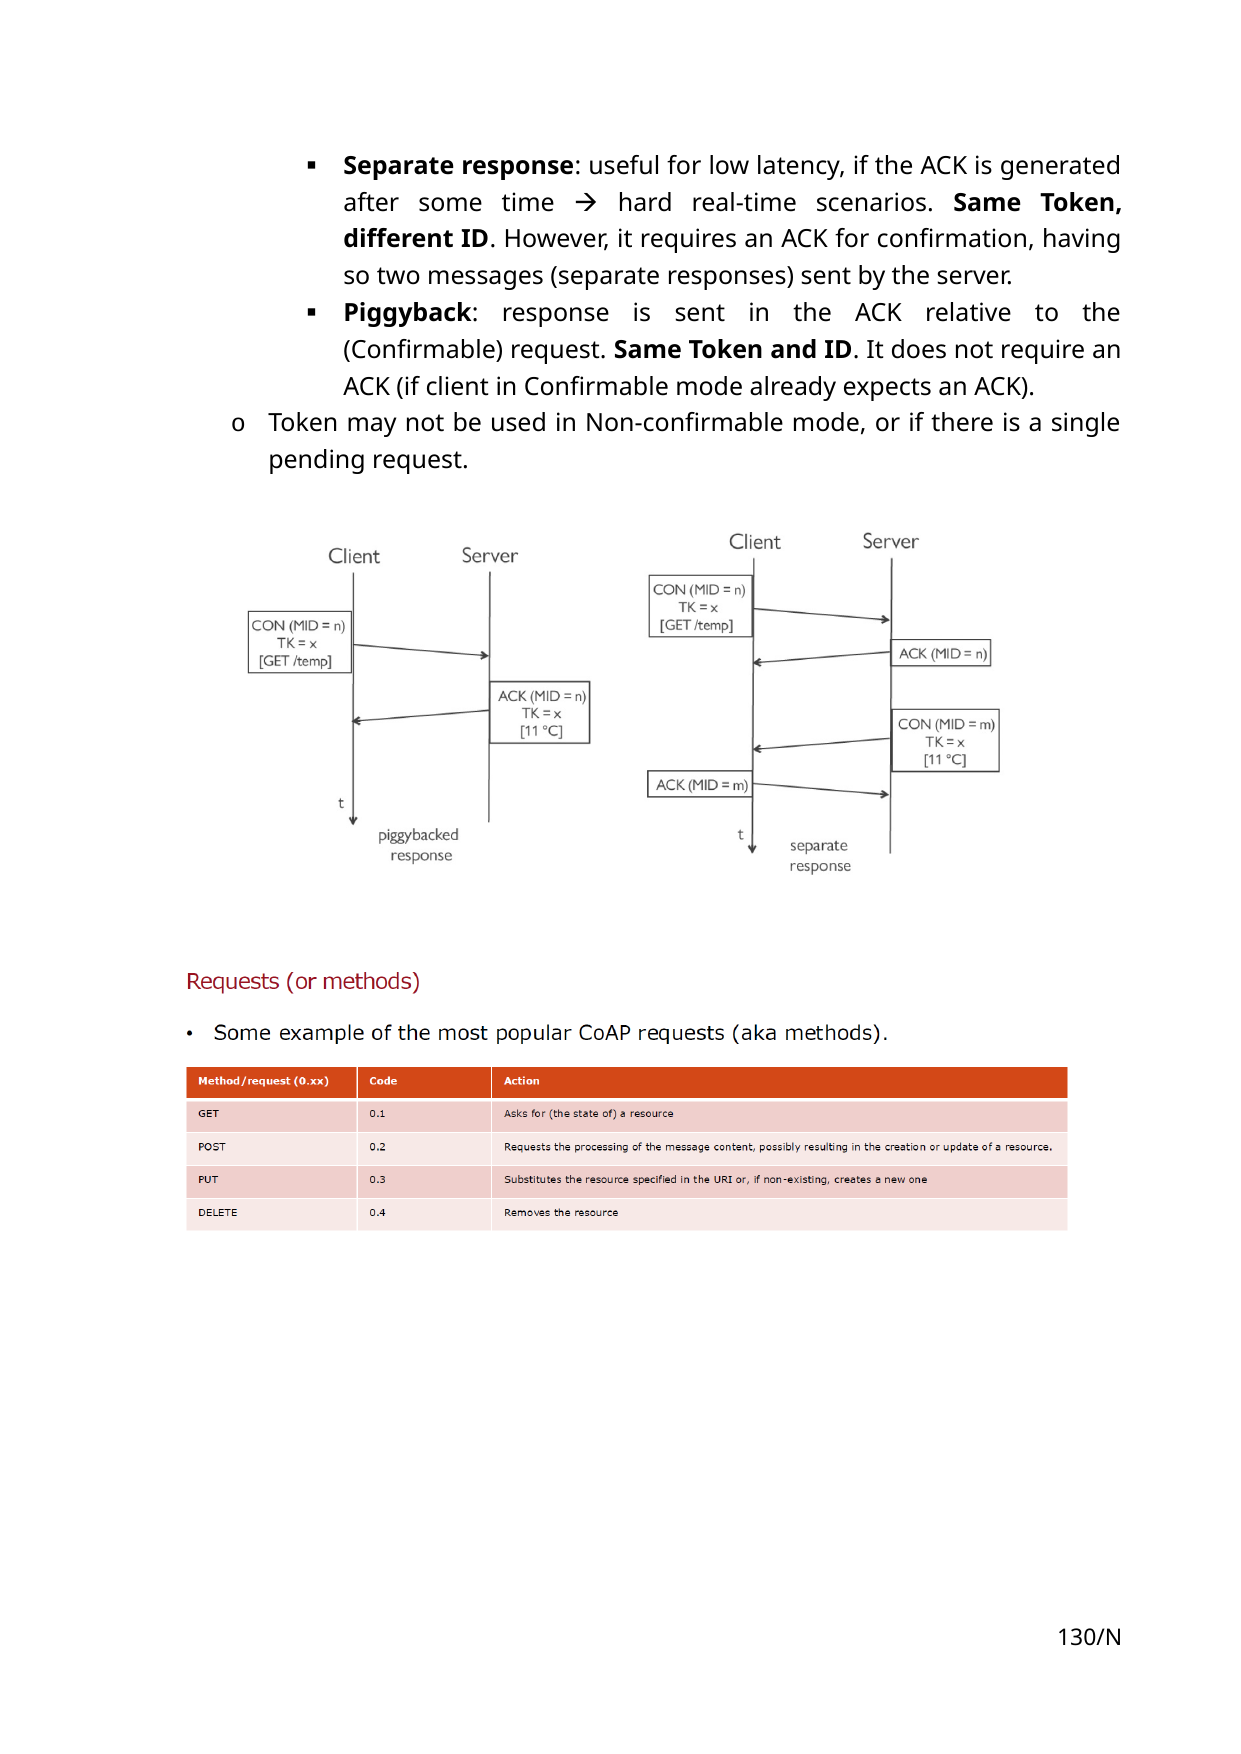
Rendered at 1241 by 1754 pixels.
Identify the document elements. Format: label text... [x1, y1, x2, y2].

picture [163, 959, 1077, 1247]
list Token may not be used in Non-confirmable mode, or if there is a single pending request. [231, 405, 1122, 476]
list Separate response: useful for low latency, if the ACK is generated after some time hard real-time scenarios. Same Token, different ID. However, it requires an ACK for confirmation, having so two messages (separate responses) sent by the server. [306, 148, 1122, 292]
list Piggyback: response is sent in the ACK relative to the (Confirmable) request. Same Token and ID. It does not require an ACK (if client in Confirmable mode already expects an ACK). [306, 295, 1122, 402]
picture [225, 515, 1015, 884]
